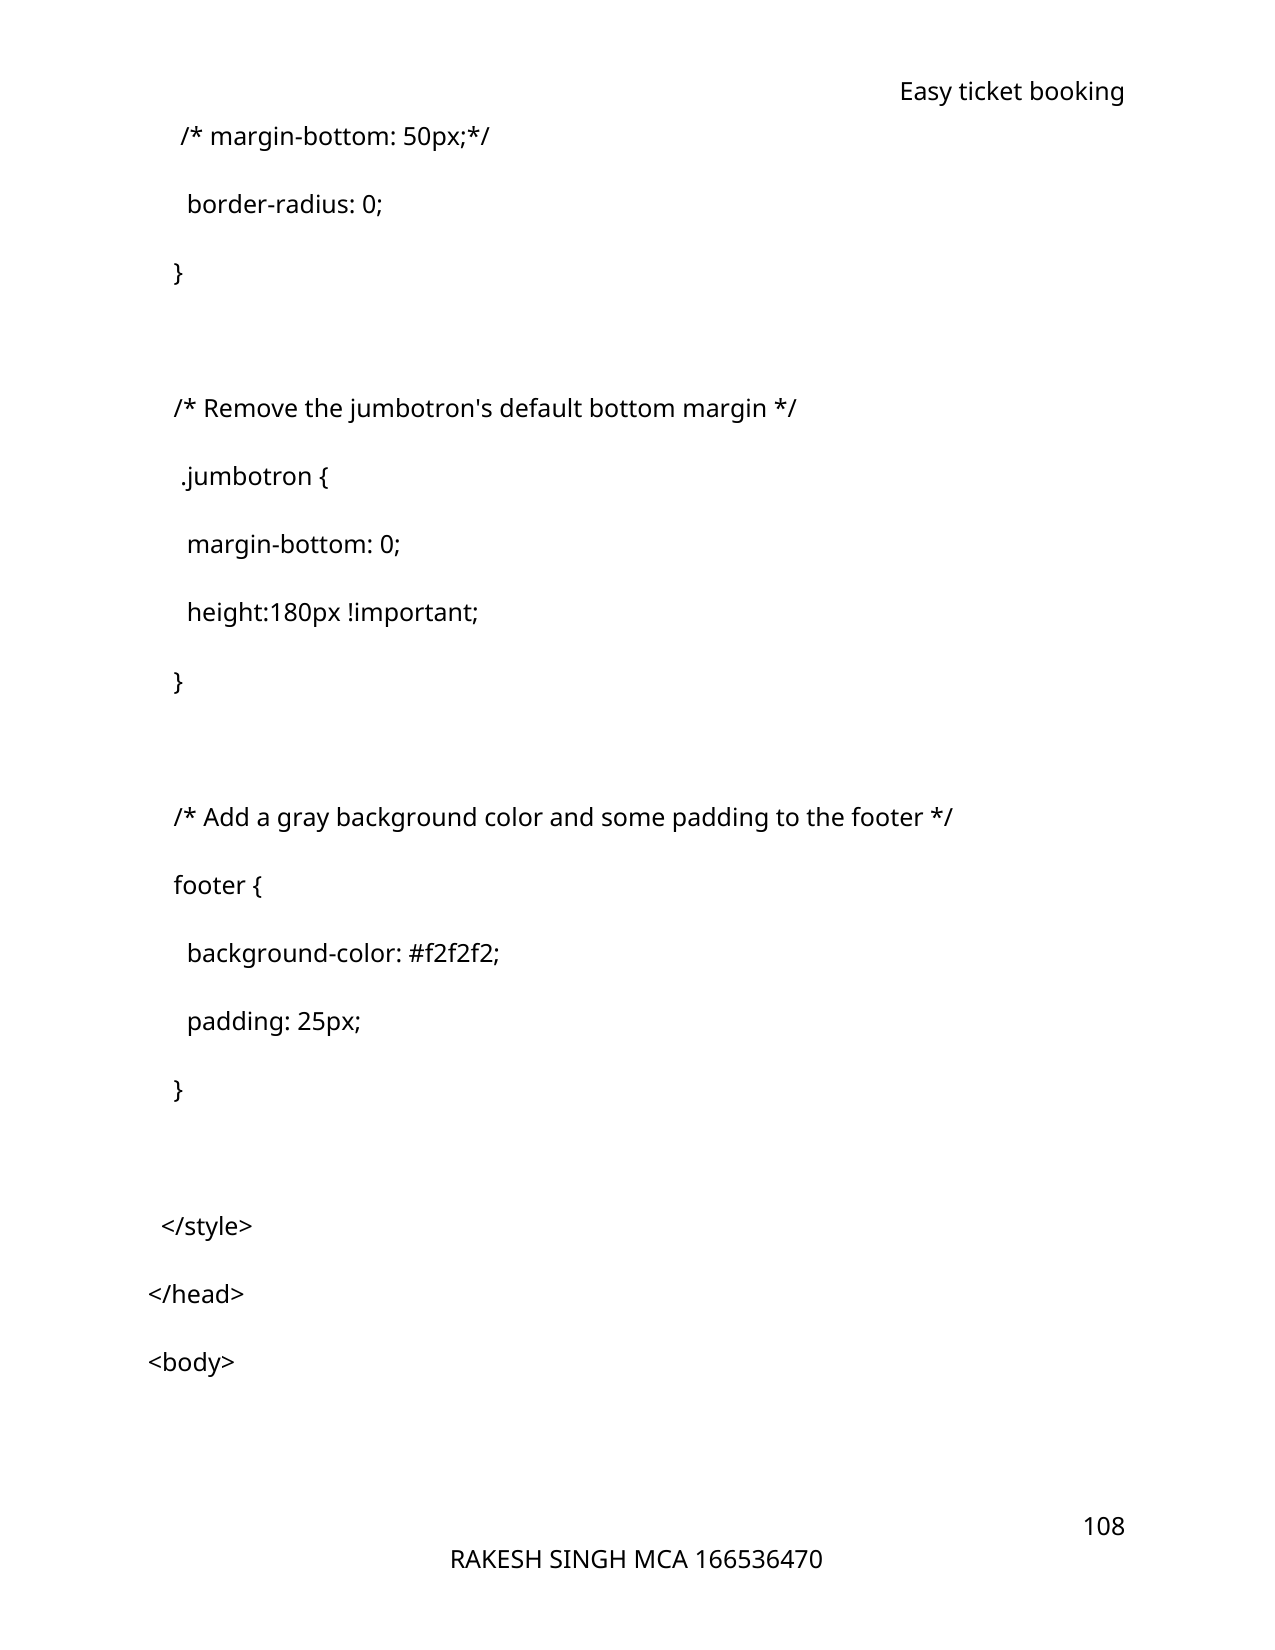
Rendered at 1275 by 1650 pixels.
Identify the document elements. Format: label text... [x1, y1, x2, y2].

text padding: 25px; [148, 1004, 1125, 1038]
text </head> [148, 1276, 1125, 1310]
text height:180px !important; [148, 595, 1125, 629]
text </style> [148, 1208, 1125, 1242]
text margin-bottom: 0; [148, 527, 1125, 561]
text background-color: #f2f2f2; [148, 936, 1125, 970]
text .jumbotron { [148, 459, 1125, 493]
text } [148, 663, 1125, 697]
text /* Remove the jumbotron's default bottom margin */ [148, 391, 1125, 425]
text <body> [148, 1344, 1125, 1378]
text } [148, 254, 1125, 288]
text } [148, 1072, 1125, 1106]
text footer { [148, 867, 1125, 902]
text border-radius: 0; [148, 186, 1125, 220]
text /* margin-bottom: 50px;*/ [148, 118, 1125, 152]
text /* Add a gray background color and some padding to the footer */ [148, 799, 1125, 833]
